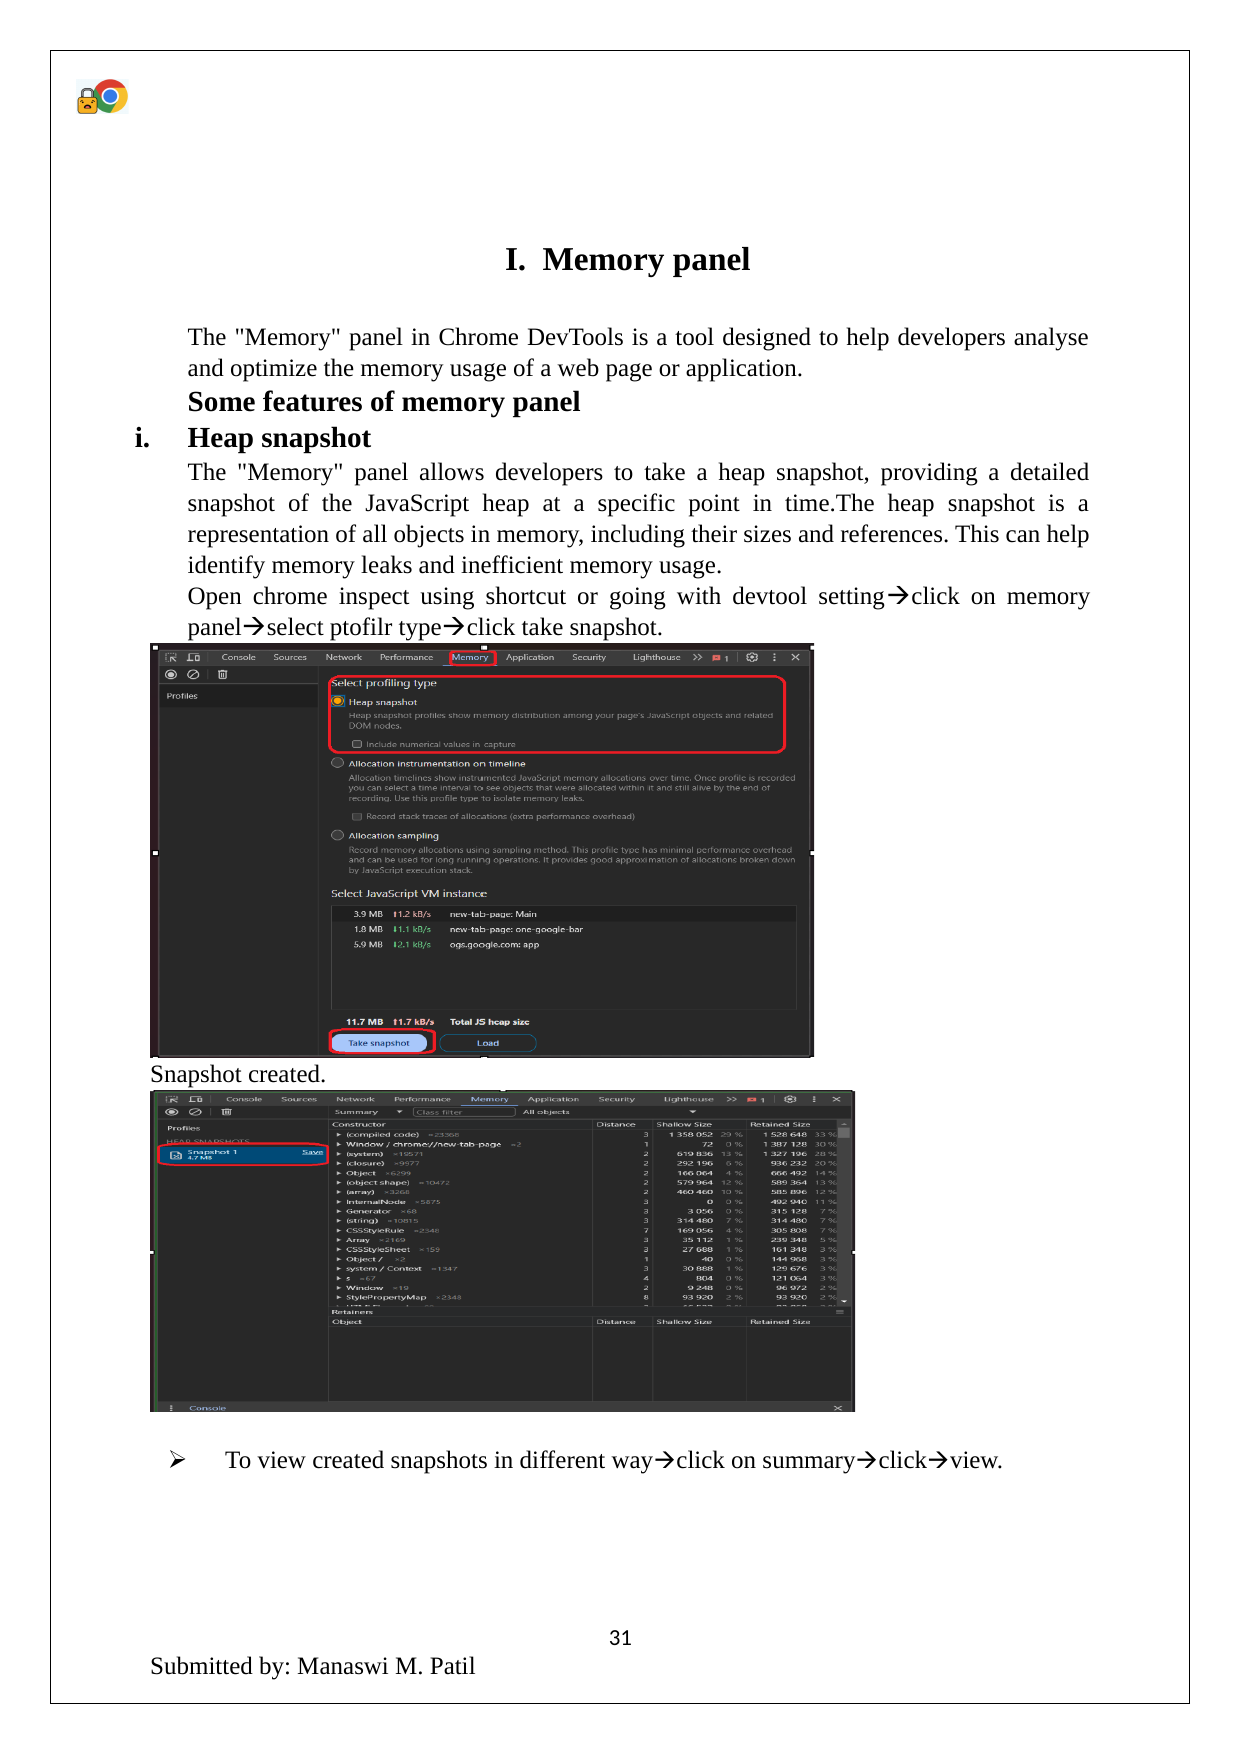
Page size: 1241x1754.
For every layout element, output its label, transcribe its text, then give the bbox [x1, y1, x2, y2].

list Heap snapshot [150, 421, 1090, 454]
list Memory panel [165, 240, 1090, 278]
list The "Memory" panel in Chrome DevTools is a tool designed to help developers analyse and optimize the memory usage of a web page or application. [187, 322, 1090, 382]
picture [150, 643, 815, 1058]
list Some features of memory panel [187, 384, 1090, 418]
text Snapshot created. [150, 1059, 1090, 1088]
picture [150, 1090, 856, 1412]
list The "Memory" panel allows developers to take a heap snapshot, providing a detailed snapshot of the JavaScript heap at a specific point in time.The heap snapshot is a representation of all objects in memory, including their sizes and references. This can help identify memory leaks and inefficient memory usage. [187, 457, 1090, 579]
list To view created snapshots in different wayclick on summaryclickview. [187, 1445, 1090, 1474]
list Open chrome inspect using shortcut or going with devtool settingclick on memory panelselect ptofilr typeclick take snapshot. [187, 581, 1090, 641]
picture [76, 79, 129, 114]
